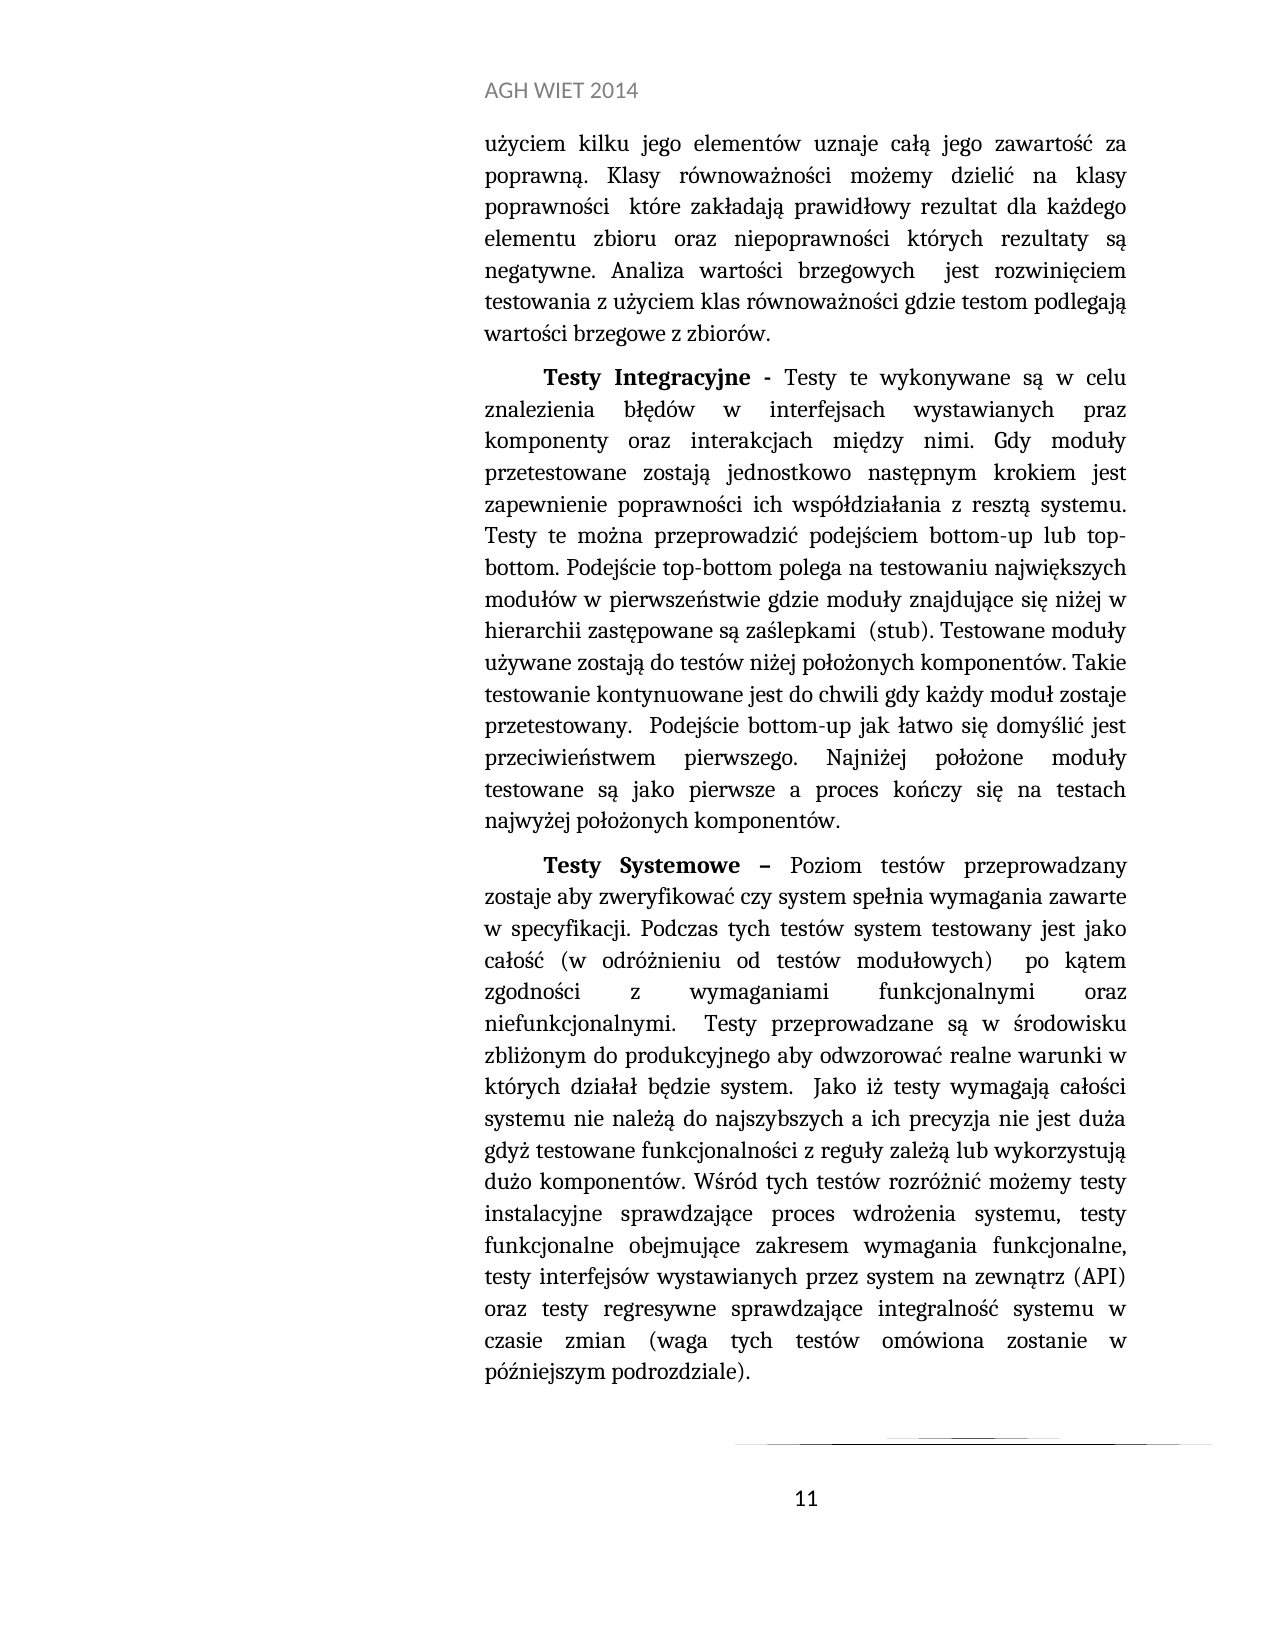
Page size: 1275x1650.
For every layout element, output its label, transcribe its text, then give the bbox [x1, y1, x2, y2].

text Testy Systemowe – Poziom testów przeprowadzany zostaje aby zweryfikować czy system spełnia wymagania zawarte w specyfikacji. Podczas tych testów system testowany jest jako całość (w odróżnieniu od testów modułowych) po kątem zgodności z wymaganiami funkcjonalnymi oraz niefunkcjonalnymi. Testy przeprowadzane są w środowisku zbliżonym do produkcyjnego aby odwzorować realne warunki w których działał będzie system. Jako iż testy wymagają całości systemu nie należą do najszybszych a ich precyzja nie jest duża gdyż testowane funkcjonalności z reguły zależą lub wykorzystują dużo komponentów. Wśród tych testów rozróżnić możemy testy instalacyjne sprawdzające proces wdrożenia systemu, testy funkcjonalne obejmujące zakresem wymagania funkcjonalne, testy interfejsów wystawianych przez system na zewnątrz (API) oraz testy regresywne sprawdzające integralność systemu w czasie zmian (waga tych testów omówiona zostanie w późniejszym podrozdziale). [484, 852, 1127, 1386]
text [484, 130, 1127, 347]
text Testy Integracyjne - Testy te wykonywane są w celu znalezienia błędów w interfejsach wystawianych praz komponenty oraz interakcjach między nimi. Gdy moduły przetestowane zostają jednostkowo następnym krokiem jest zapewnienie poprawności ich współdziałania z resztą systemu. Testy te można przeprowadzić podejściem bottom-up lub top-bottom. Podejście top-bottom polega na testowaniu największych modułów w pierwszeństwie gdzie moduły znajdujące się niżej w hierarchii zastępowane są zaślepkami (stub). Testowane moduły używane zostają do testów niżej położonych komponentów. Takie testowanie kontynuowane jest do chwili gdy każdy moduł zostaje przetestowany. Podejście bottom-up jak łatwo się domyślić jest przeciwieństwem pierwszego. Najniżej położone moduły testowane są jako pierwsze a proces kończy się na testach najwyżej położonych komponentów. [484, 364, 1127, 835]
